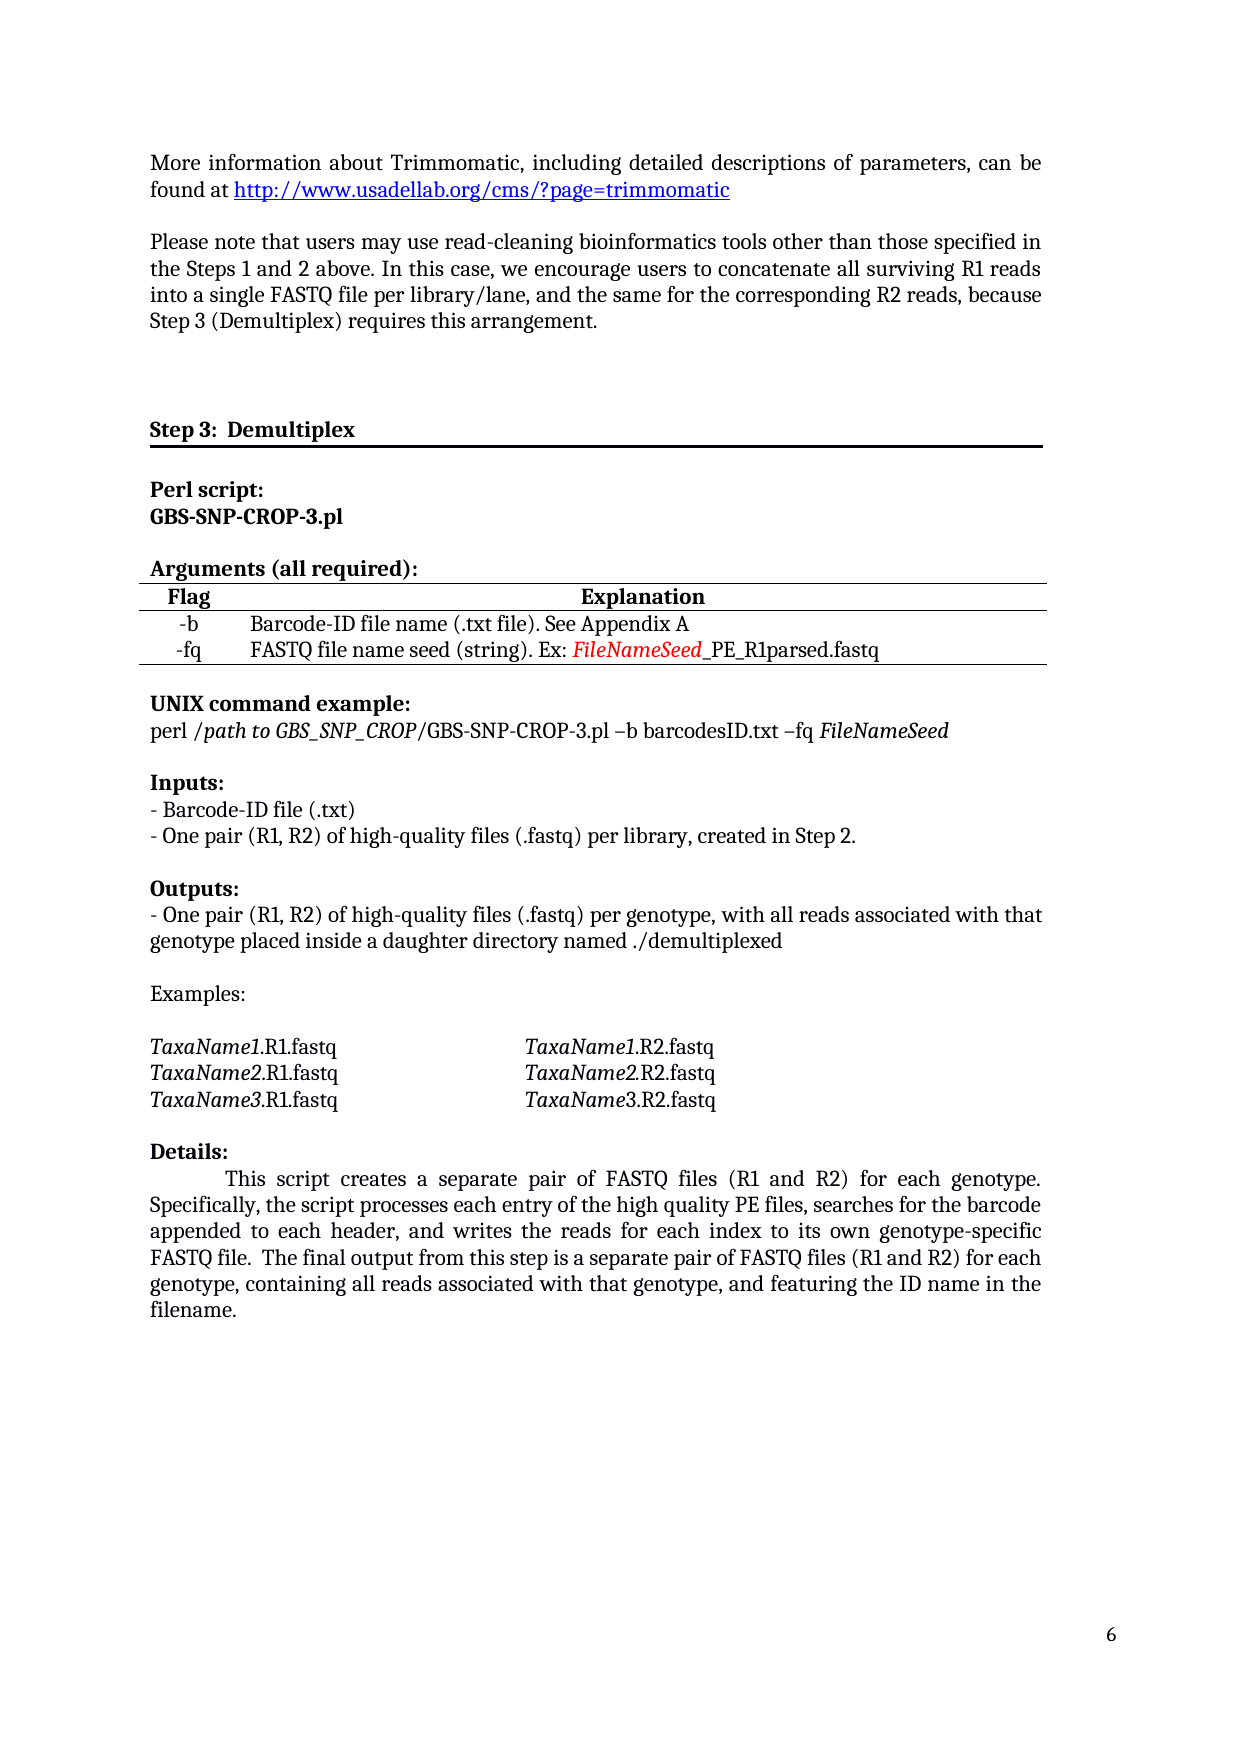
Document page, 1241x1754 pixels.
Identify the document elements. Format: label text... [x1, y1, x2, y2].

text GBS-SNP-CROP-3.pl [150, 503, 1043, 530]
text TaxaName1.R1.fastq TaxaName1.R2.fastq [150, 1034, 1043, 1060]
text perl /path to GBS_SNP_CROP/GBS-SNP-CROP-3.pl –b barcodesID.txt –fq FileNameSeed [150, 717, 1043, 744]
table_header Explanation [239, 584, 1047, 610]
text - Barcode-ID file (.txt) [150, 796, 1043, 823]
text Arguments (all required): [150, 556, 1043, 582]
text Details: [150, 1139, 1043, 1165]
text Step 3: Demultiplex [150, 416, 1043, 445]
text Inputs: [150, 770, 1043, 796]
table_header Flag [139, 584, 239, 610]
text Perl script: [150, 477, 1043, 503]
text UNIX command example: [150, 691, 1043, 717]
text More information about Trimmomatic, including detailed descriptions of parameters, can be found at http://www.usadellab.org/cms/?page=trimmomatic [150, 150, 1043, 203]
table_cell FASTQ file name seed (string). Ex: FileNameSeed_PE_R1parsed.fastq [239, 637, 1047, 664]
text Examples: [150, 981, 1043, 1007]
text TaxaName3.R1.fastq TaxaName3.R2.fastq [150, 1086, 1043, 1113]
text Please note that users may use read-cleaning bioinformatics tools other than those specified in the Steps 1 and 2 above. In this case, we encourage users to concatenate all surviving R1 reads into a single FASTQ file per library/lane, and the same for the corresponding R2 reads, because Step 3 (Demultiplex) requires this arrangement. [150, 229, 1043, 334]
text This script creates a separate pair of FASTQ files (R1 and R2) for each genotype. Specifically, the script processes each entry of the high quality PE files, searches for the barcode appended to each header, and writes the reads for each index to its own genotype-specific FASTQ file. The final output from this step is a separate pair of FASTQ files (R1 and R2) for each genotype, containing all reads associated with that genotype, and featuring the ID name in the filename. [150, 1165, 1043, 1323]
table_cell -fq [139, 637, 239, 664]
text Outputs: [150, 876, 1043, 902]
text TaxaName2.R1.fastq TaxaName2.R2.fastq [150, 1060, 1043, 1086]
table_cell -b [139, 611, 239, 637]
text - One pair (R1, R2) of high-quality files (.fastq) per genotype, with all reads associated with that genotype placed inside a daughter directory named ./demultiplexed [150, 902, 1043, 954]
text - One pair (R1, R2) of high-quality files (.fastq) per library, created in Step 2. [150, 823, 1043, 849]
table_cell Barcode-ID file name (.txt file). See Appendix A [239, 611, 1047, 637]
